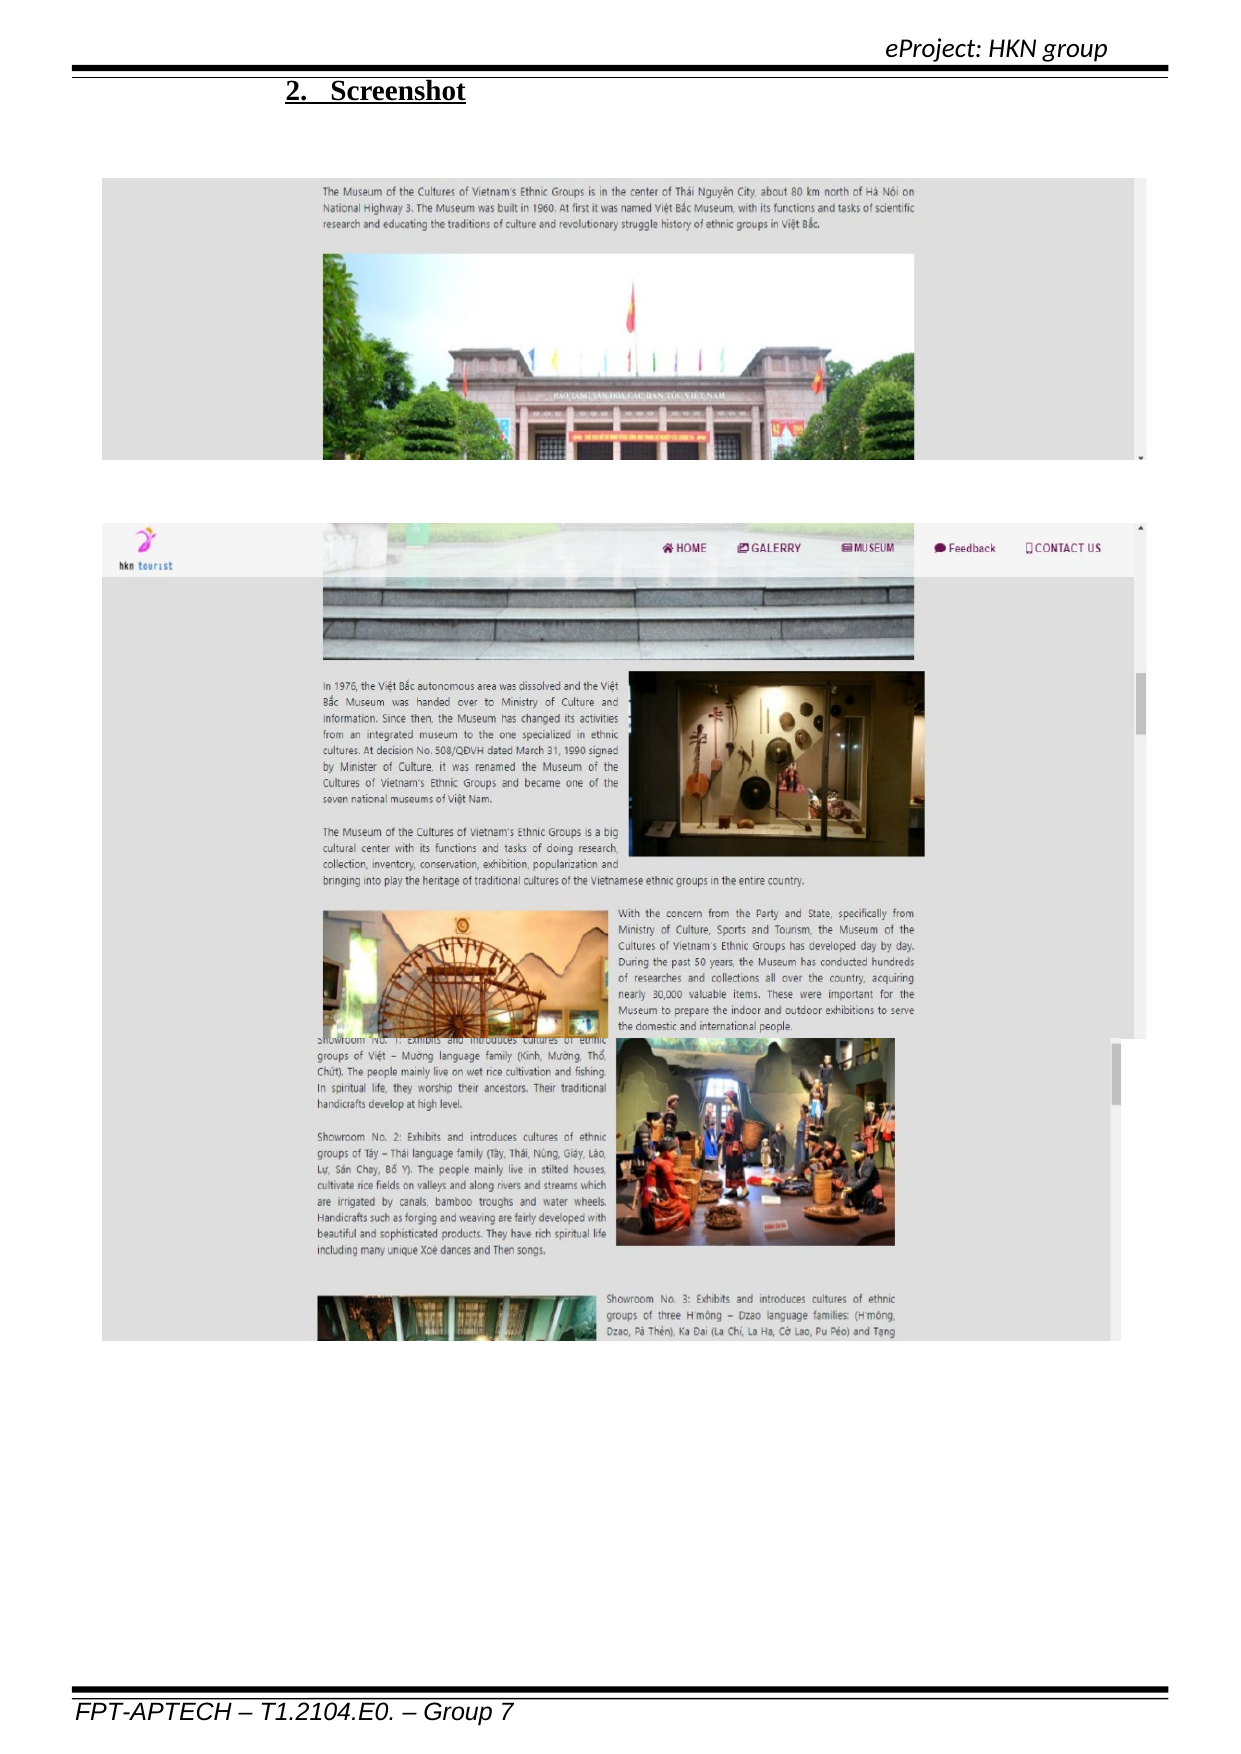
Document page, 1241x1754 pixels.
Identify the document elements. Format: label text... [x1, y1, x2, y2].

picture [102, 523, 1147, 1341]
list Screenshot [285, 73, 1203, 106]
picture [102, 178, 1147, 460]
